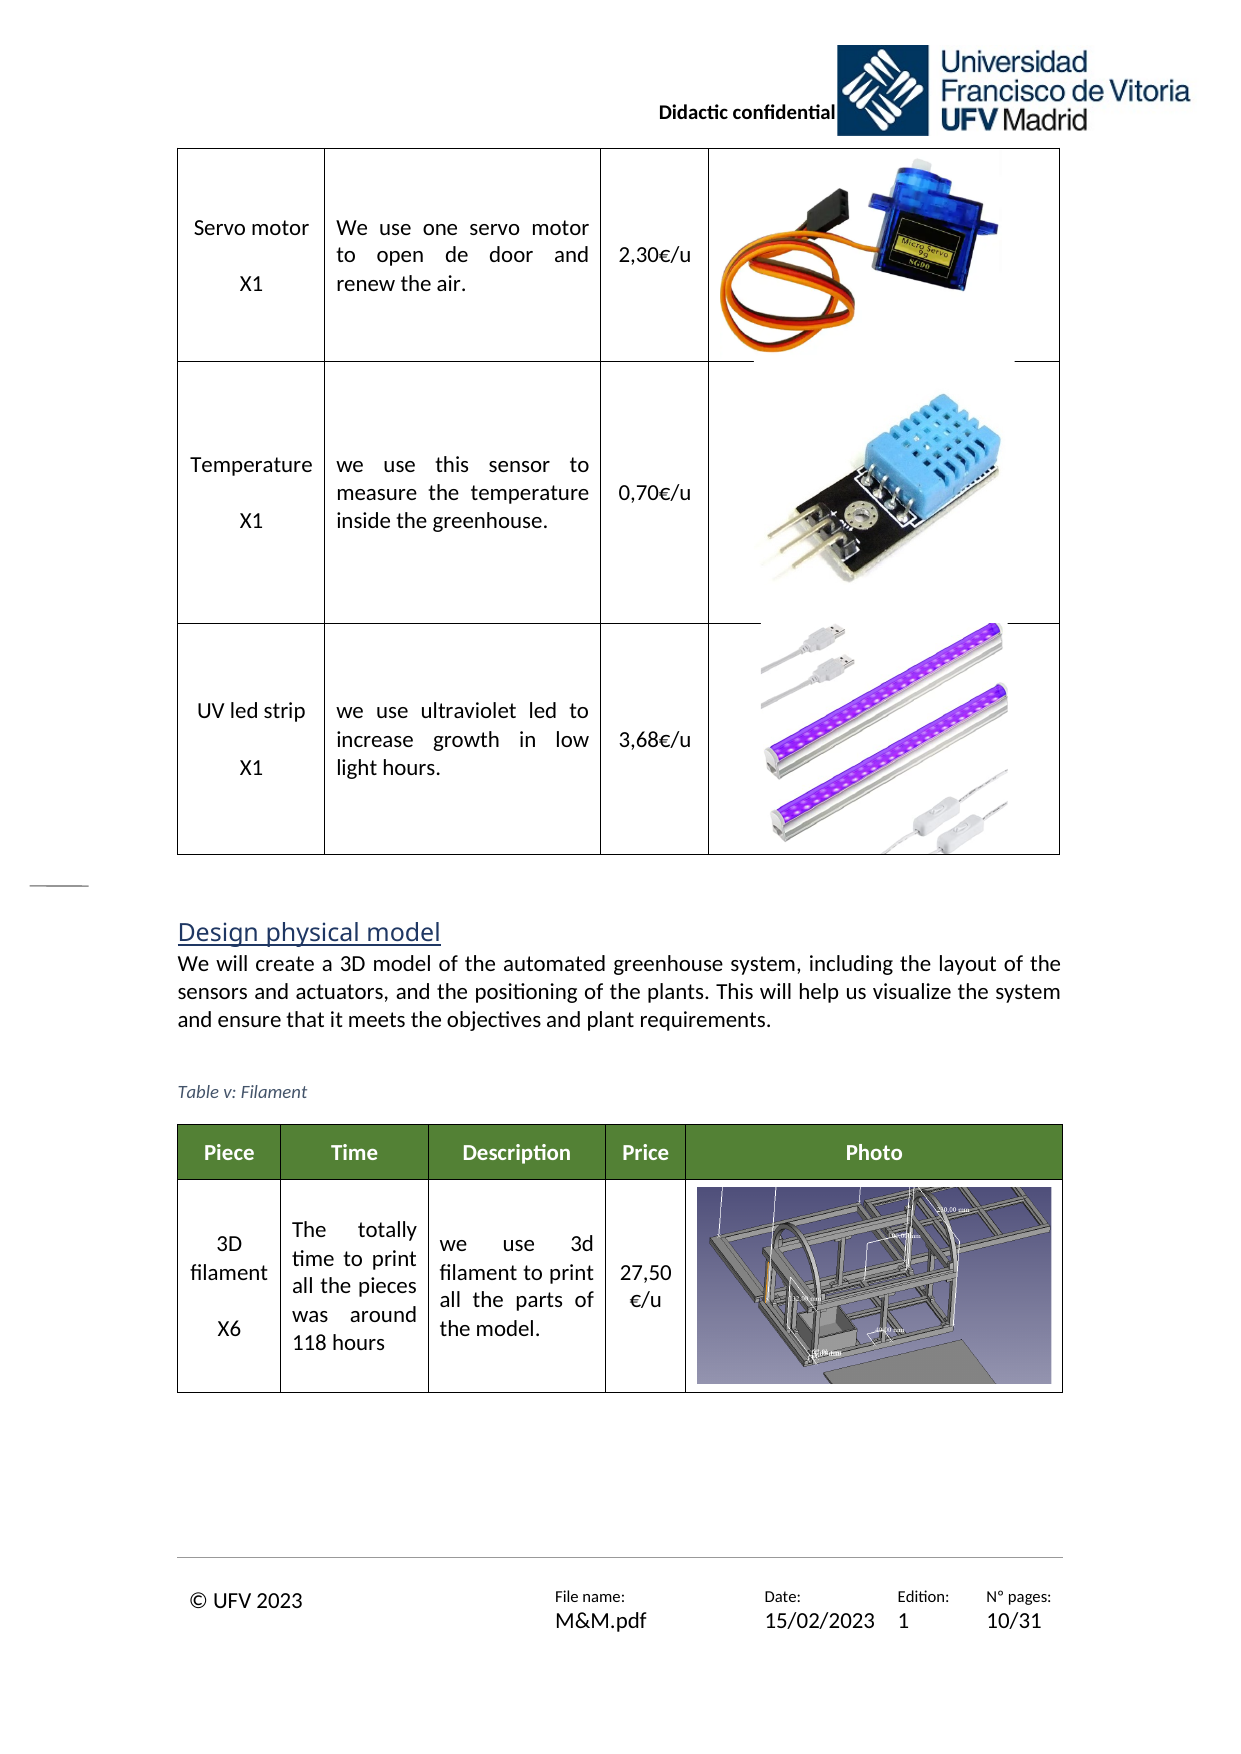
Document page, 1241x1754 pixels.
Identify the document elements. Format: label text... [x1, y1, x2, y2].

table_cell UV led strip X1 [178, 624, 324, 854]
subtitle Design physical model [177, 915, 1063, 949]
table_cell 0,70€/u [601, 362, 708, 623]
table_cell we use 3d filament to print all the parts of the model. [429, 1180, 605, 1392]
table_cell 3,68€/u [601, 624, 708, 854]
table_cell Temperature X1 [178, 362, 324, 623]
table_cell [1015, 362, 1059, 623]
table_cell we use ultraviolet led to increase growth in low light hours. [325, 624, 600, 854]
picture [837, 45, 1213, 136]
picture [720, 150, 1003, 359]
table_cell [709, 149, 1059, 361]
table_header Piece [178, 1125, 280, 1179]
table_cell [1008, 624, 1059, 854]
table_cell [709, 624, 760, 854]
table_cell 27,50€/u [606, 1180, 685, 1392]
table_header Description [429, 1125, 605, 1179]
table_cell we use this sensor to measure the temperature inside the greenhouse. [325, 362, 600, 623]
table_cell The totally time to print all the pieces was around 118 hours [281, 1180, 428, 1392]
table_cell [709, 362, 753, 623]
table_header Price [606, 1125, 685, 1179]
picture [753, 361, 1015, 854]
table_cell Servo motor X1 [178, 149, 324, 361]
text Table v: Filament [177, 1080, 1063, 1103]
table_cell 2,30€/u [601, 149, 708, 361]
table_cell 3D filament X6 [178, 1180, 280, 1392]
picture [697, 1187, 1052, 1384]
table_header Time [281, 1125, 428, 1179]
table_header Photo [686, 1125, 1062, 1179]
table_cell [686, 1180, 1062, 1392]
table_cell We use one servo motor to open de door and renew the air. [325, 149, 600, 361]
text We will create a 3D model of the automated greenhouse system, including the layout of the sensors and actuators, and the positioning of the plants. This will help us visualize the system and ensure that it meets the objectives and plant requirements. [177, 949, 1063, 1033]
